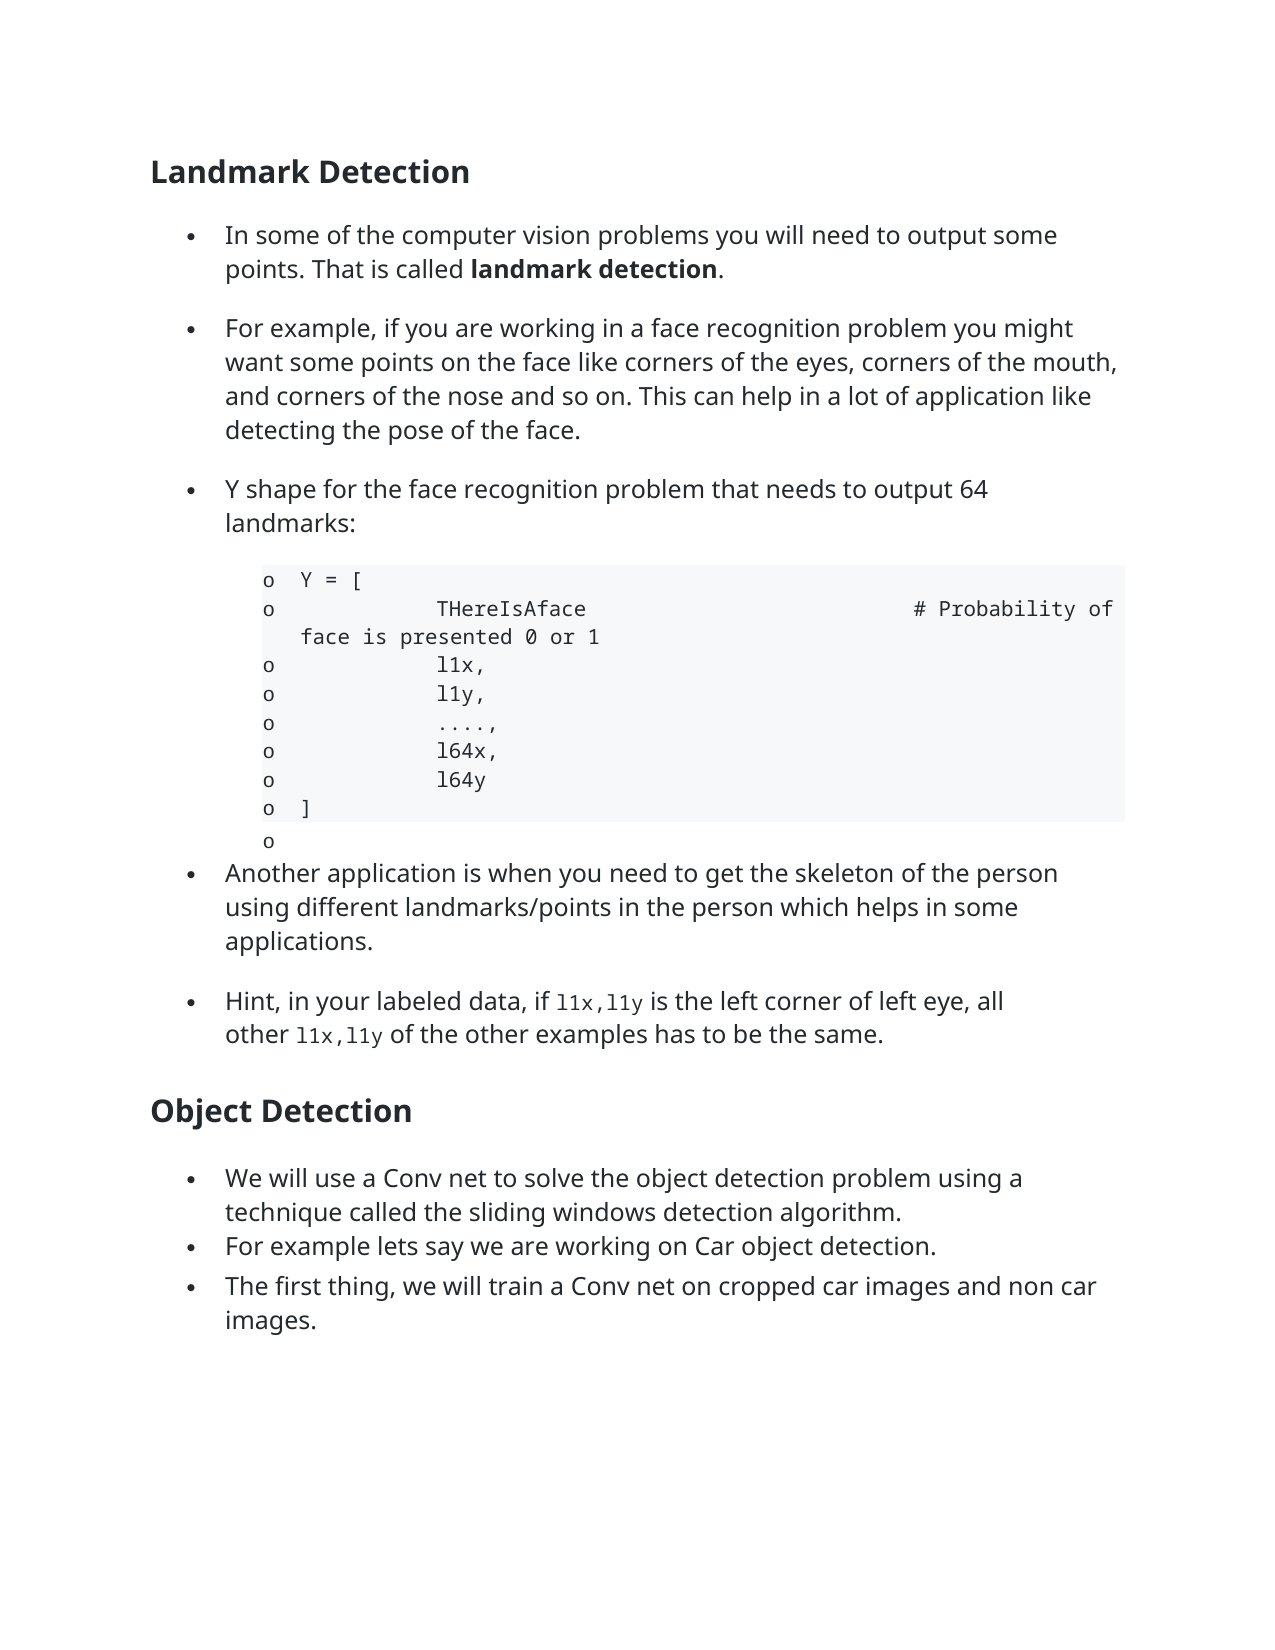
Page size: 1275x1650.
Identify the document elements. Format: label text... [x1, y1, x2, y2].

list Y = [ [262, 565, 1125, 594]
list The first thing, we will train a Conv net on cropped car images and non car images. [187, 1269, 1125, 1337]
list l64x, [262, 736, 1125, 765]
list l64y [262, 765, 1125, 793]
list ] [262, 793, 1125, 822]
list Another application is when you need to get the skeleton of the person using different landmarks/points in the person which helps in some applications. [187, 856, 1125, 958]
list We will use a Conv net to solve the object detection problem using a technique called the sliding windows detection algorithm. [187, 1161, 1125, 1229]
list THereIsAface # Probability of face is presented 0 or 1 [262, 594, 1125, 651]
text Landmark Detection [150, 150, 1125, 193]
list Y shape for the face recognition problem that needs to output 64 landmarks: [187, 472, 1125, 540]
list Hint, in your labeled data, if l1x,l1y is the left corner of left eye, all other l1x,l1y of the other examples has to be the same. [187, 983, 1125, 1051]
list For example, if you are working in a face recognition problem you might want some points on the face like corners of the eyes, corners of the mouth, and corners of the nose and so on. This can help in a lot of application like detecting the pose of the face. [187, 311, 1125, 447]
list l1y, [262, 679, 1125, 708]
list For example lets say we are working on Car object detection. [187, 1229, 1125, 1263]
list l1x, [262, 651, 1125, 679]
list ...., [262, 708, 1125, 736]
list In some of the computer vision problems you will need to output some points. That is called landmark detection. [187, 218, 1125, 286]
text Object Detection [150, 1089, 1125, 1131]
